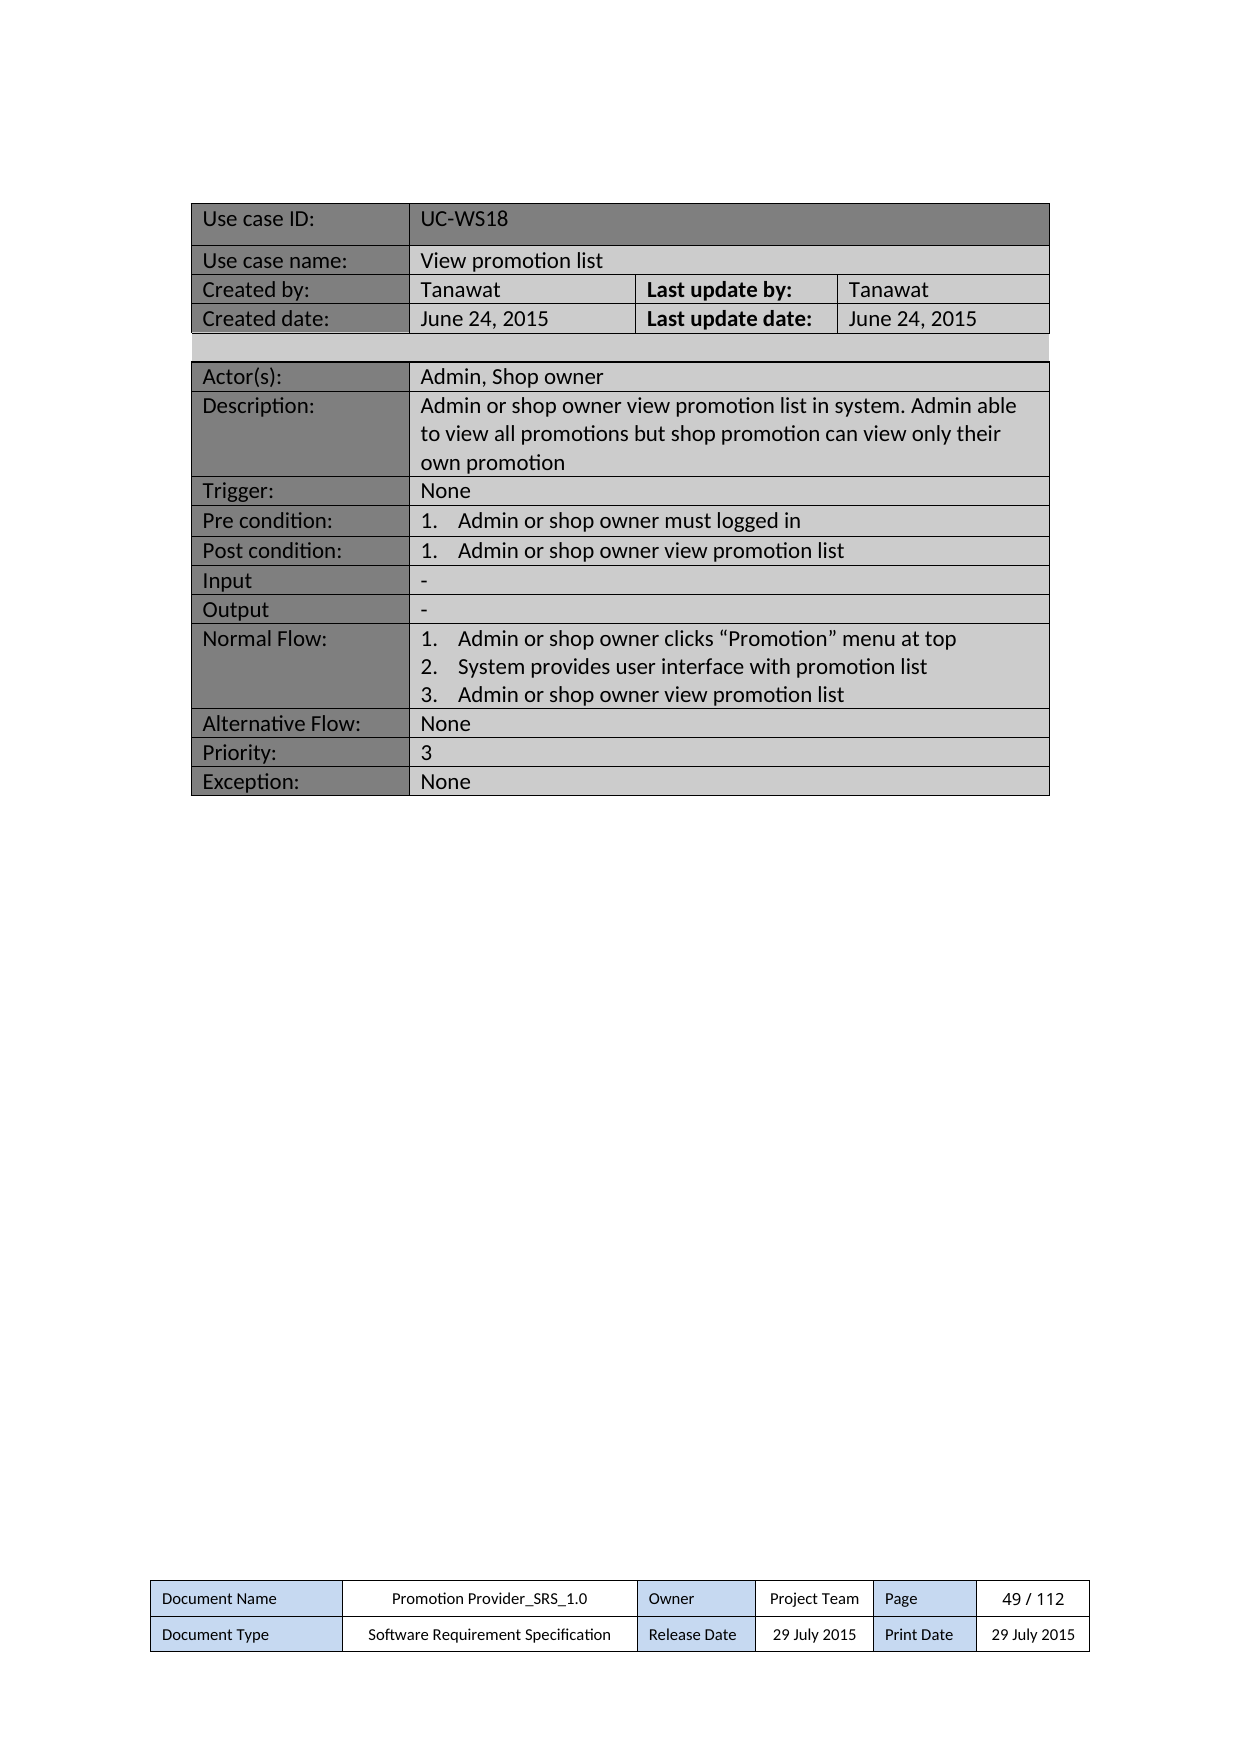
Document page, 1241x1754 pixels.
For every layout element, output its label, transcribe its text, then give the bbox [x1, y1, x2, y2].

table_cell View promotion list [410, 246, 1049, 274]
table_header Use case ID: [192, 204, 409, 245]
table_cell Normal Flow: [192, 624, 409, 708]
table_cell Admin or shop owner view promotion list [410, 537, 1049, 565]
table_cell Tanawat [410, 275, 635, 303]
table_cell Description: [192, 392, 409, 476]
table_cell Output [192, 595, 409, 623]
table_cell 3 [410, 738, 1049, 766]
table_cell [409, 334, 1049, 361]
table_cell - [410, 595, 1049, 623]
table_cell Input [192, 566, 409, 594]
table_cell Created by: [192, 275, 409, 303]
table_cell Priority: [192, 738, 409, 766]
table_cell Pre condition: [192, 506, 409, 536]
table_cell Actor(s): [192, 363, 409, 391]
table_cell June 24, 2015 [838, 304, 1049, 332]
table_cell Post condition: [192, 537, 409, 565]
table_cell Admin or shop owner clicks “Promotion” menu at top System provides user interface with promotion list Admin or shop owner view promotion list [410, 624, 1049, 708]
table_cell Trigger: [192, 477, 409, 505]
table_cell Admin or shop owner view promotion list in system. Admin able to view all promotions but shop promotion can view only their own promotion [410, 392, 1049, 476]
table_cell Last update date: [636, 304, 837, 332]
table_cell Exception: [192, 767, 409, 795]
table_cell June 24, 2015 [410, 304, 635, 332]
table_cell None [410, 709, 1049, 737]
table_cell Use case name: [192, 246, 409, 274]
table_cell Admin or shop owner must logged in [410, 506, 1049, 536]
table_cell - [410, 566, 1049, 594]
table_cell None [410, 477, 1049, 505]
table_cell Created date: [192, 304, 409, 332]
table_cell None [410, 767, 1049, 795]
table_cell Alternative Flow: [192, 709, 409, 737]
table_cell Admin, Shop owner [410, 363, 1049, 391]
table_cell [192, 334, 409, 361]
table_cell Last update by: [636, 275, 837, 303]
table_cell Tanawat [838, 275, 1049, 303]
table_header UC-WS18 [410, 204, 1049, 245]
